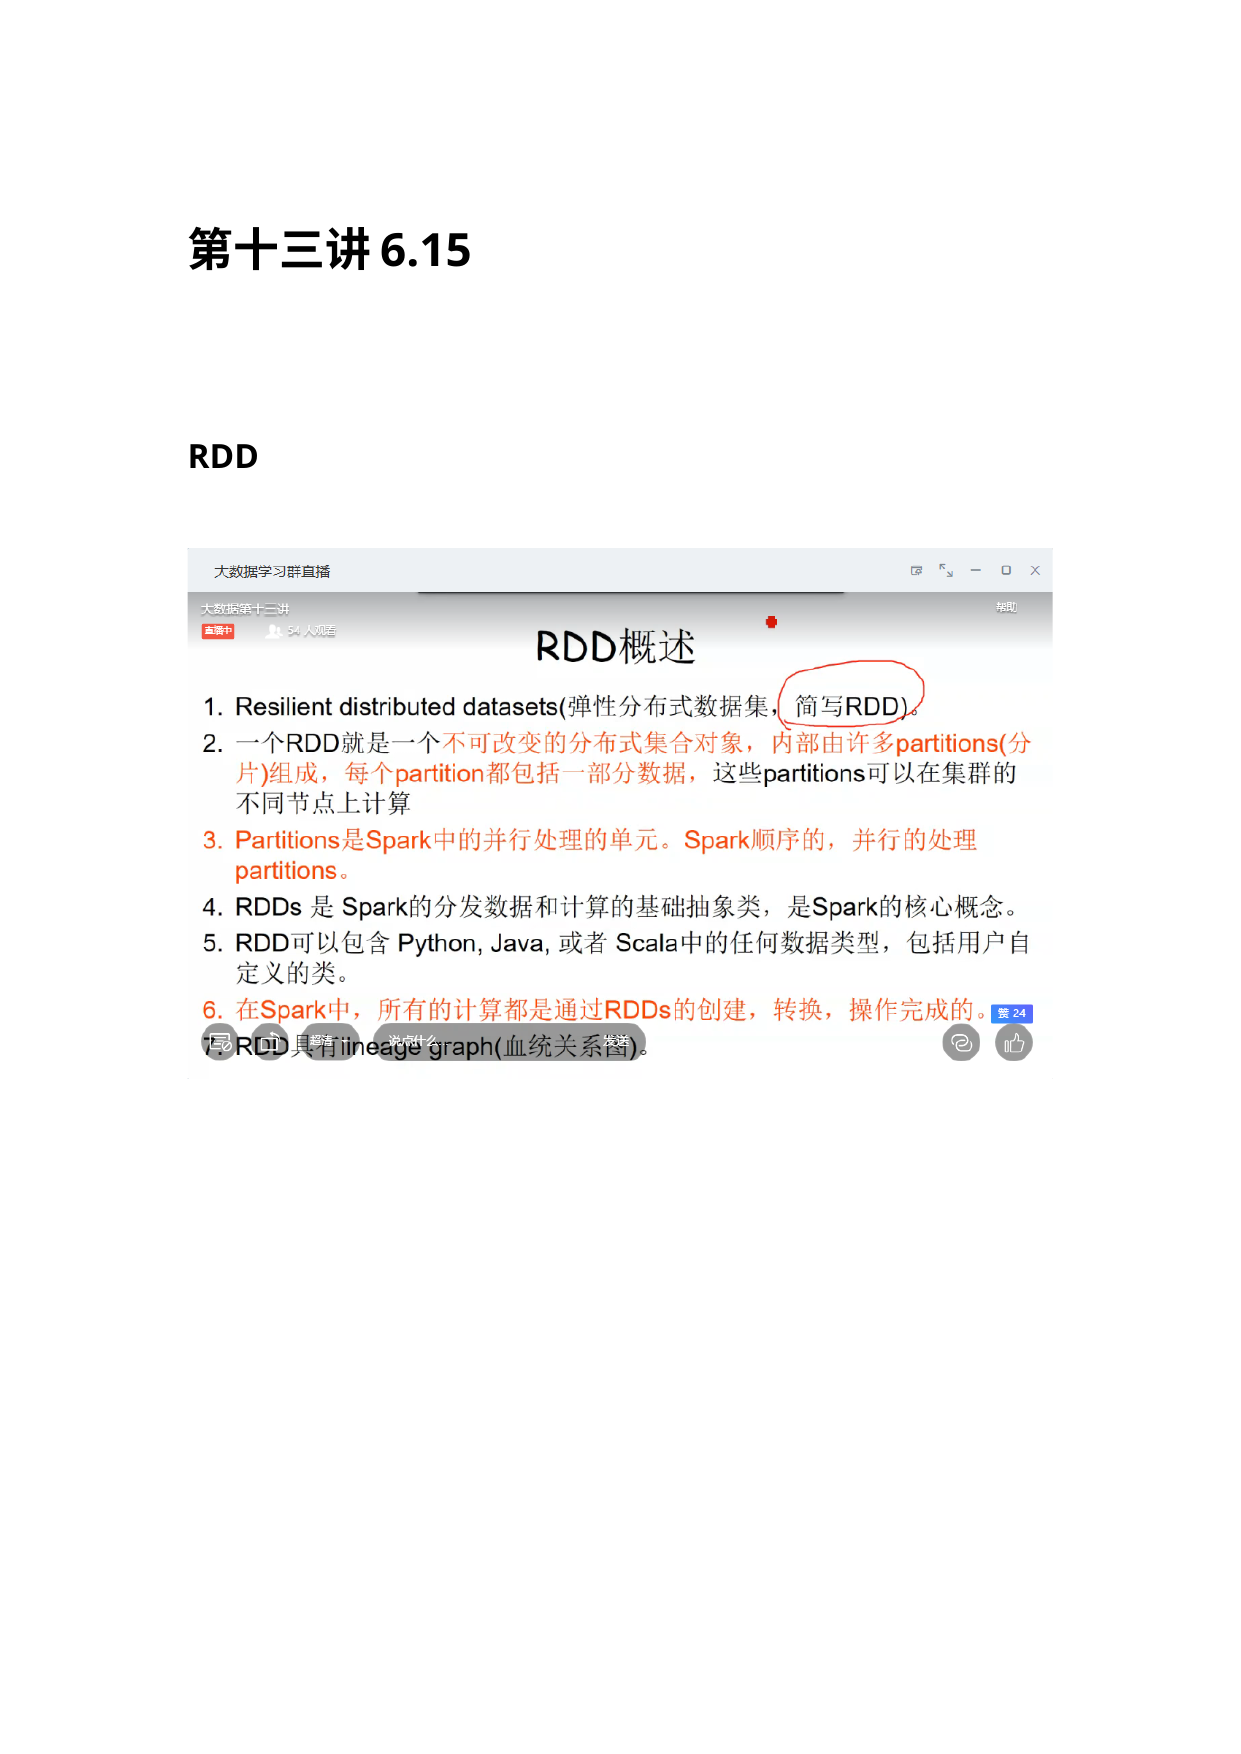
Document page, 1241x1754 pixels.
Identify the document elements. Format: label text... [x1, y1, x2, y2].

picture [187, 548, 1053, 1079]
subtitle RDD [187, 423, 1053, 488]
subtitle 第十三讲6.15 [187, 197, 1053, 295]
